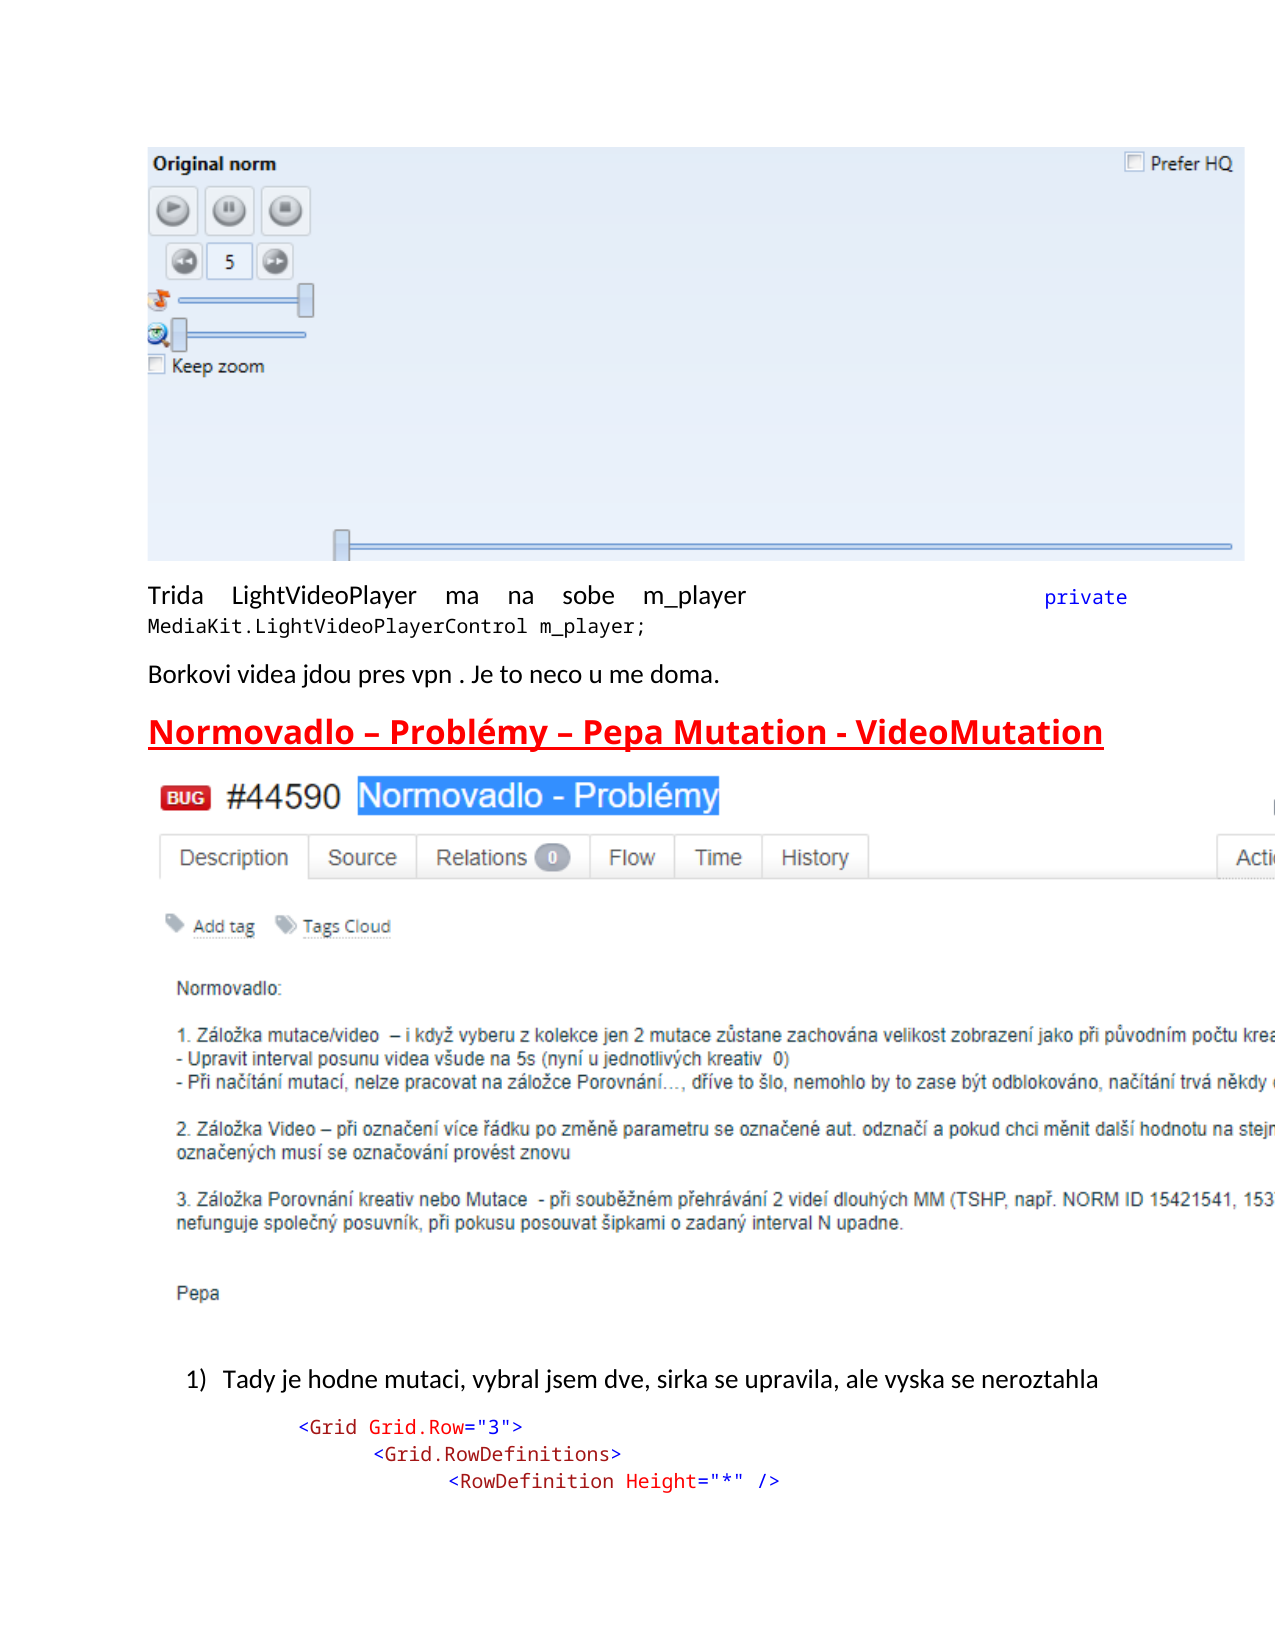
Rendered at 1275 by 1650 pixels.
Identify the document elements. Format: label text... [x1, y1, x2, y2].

text <RowDefinition Height="*" /> [185, 1467, 1127, 1494]
subtitle Normovadlo – Problémy – Pepa Mutation - VideoMutation [148, 709, 1127, 754]
list Tady je hodne mutaci, vybral jsem dve, sirka se upravila, ale vyska se neroztahla [185, 1362, 1127, 1395]
text <Grid.RowDefinitions> [185, 1441, 1127, 1467]
text Trida LightVideoPlayer ma na sobe m_player private MediaKit.LightVideoPlayerControl m_player; [148, 578, 1127, 640]
text Borkovi videa jdou pres vpn . Je to neco u me doma. [148, 658, 1127, 691]
text <Grid Grid.Row="3"> [185, 1413, 1127, 1441]
